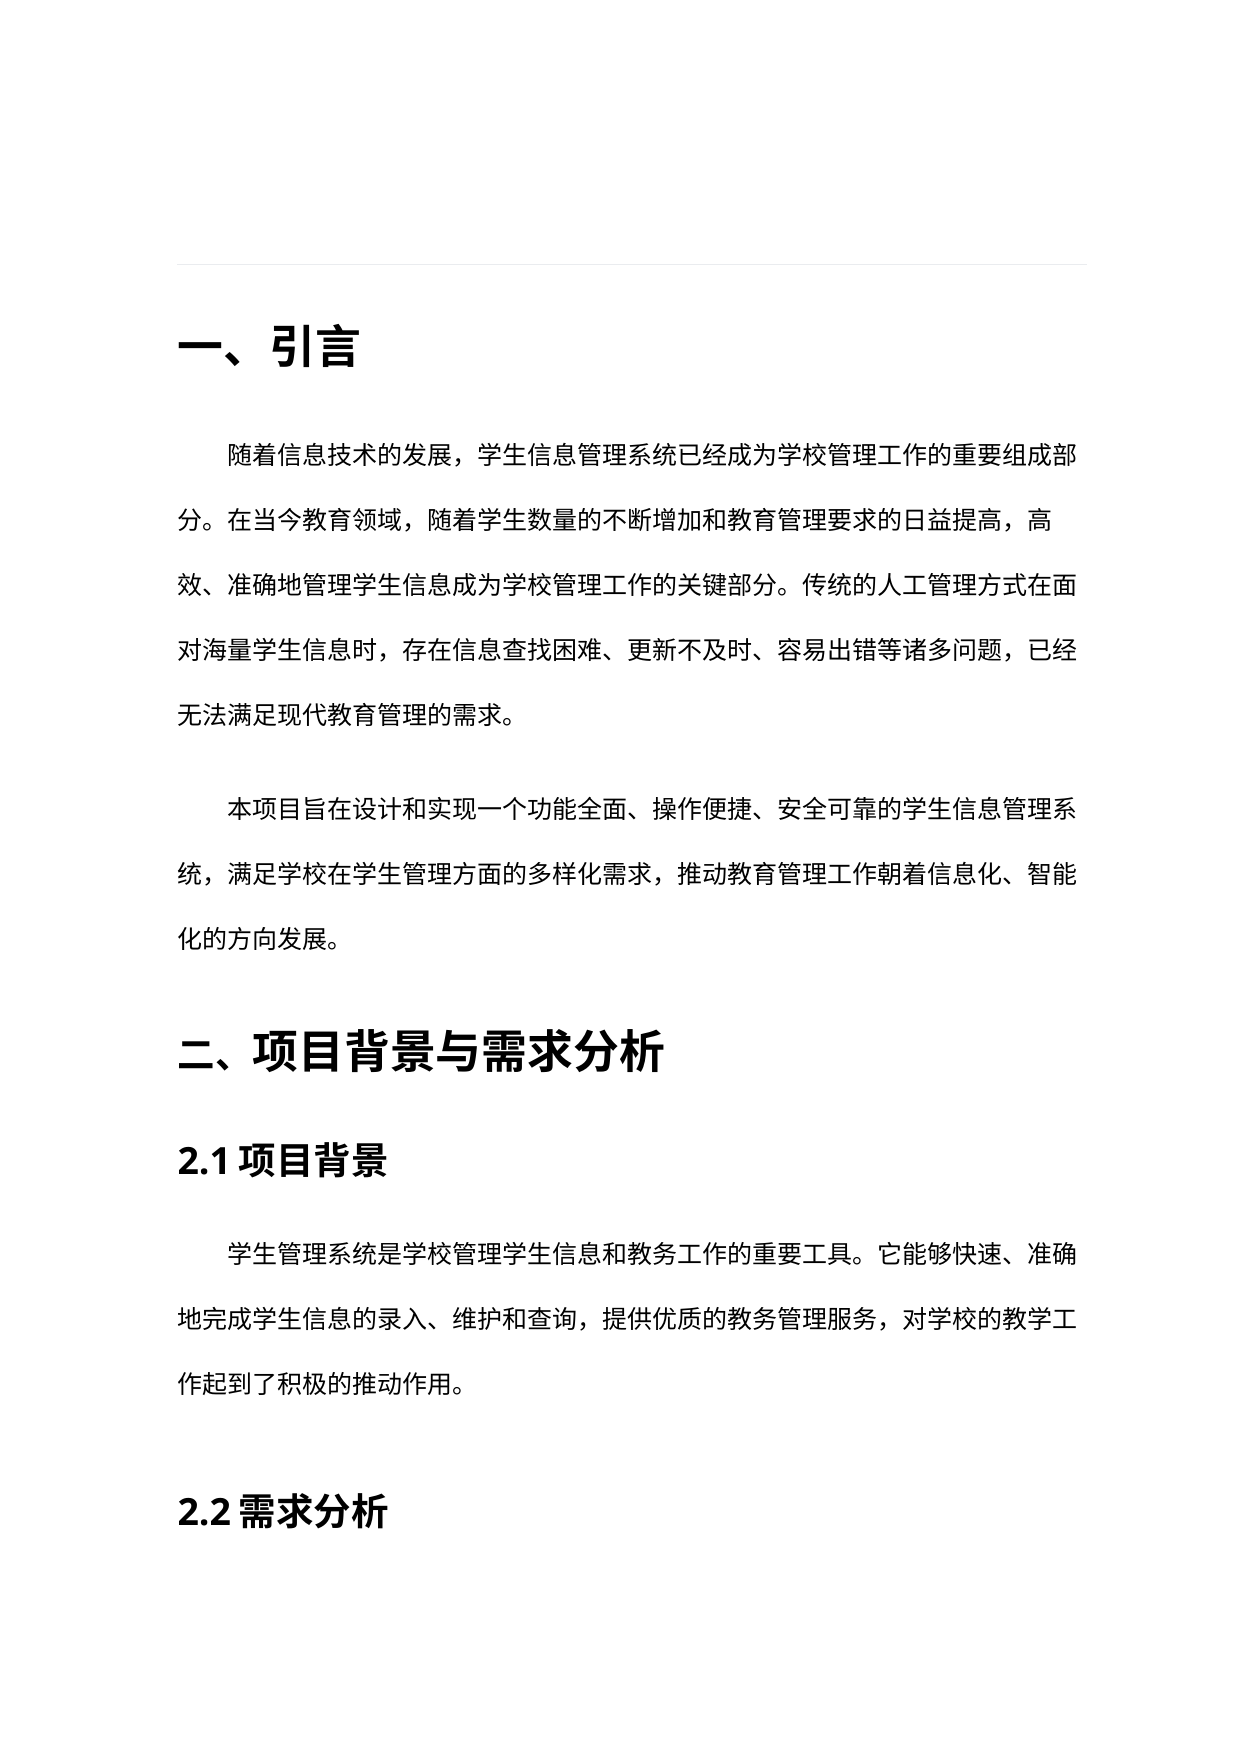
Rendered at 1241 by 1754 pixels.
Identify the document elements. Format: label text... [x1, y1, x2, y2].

subtitle 2.1项目背景 [177, 1126, 1087, 1191]
subtitle 本项目旨在设计和实现一个功能全面、操作便捷、安全可靠的学生信息管理系统，满足学校在学生管理方面的多样化需求，推动教育管理工作朝着信息化、智能化的方向发展。 [177, 775, 1087, 970]
subtitle 一、引言 [177, 294, 1087, 392]
list 学生管理系统是学校管理学生信息和教务工作的重要工具。它能够快速、准确地完成学生信息的录入、维护和查询，提供优质的教务管理服务，对学校的教学工作起到了积极的推动作用。 [177, 1220, 1087, 1415]
subtitle 项目背景与需求分析 [177, 999, 1087, 1097]
subtitle 随着信息技术的发展，学生信息管理系统已经成为学校管理工作的重要组成部分。在当今教育领域，随着学生数量的不断增加和教育管理要求的日益提高，高效、准确地管理学生信息成为学校管理工作的关键部分。传统的人工管理方式在面对海量学生信息时，存在信息查找困难、更新不及时、容易出错等诸多问题，已经无法满足现代教育管理的需求。 [177, 421, 1087, 746]
subtitle 2.2需求分析 [177, 1477, 1087, 1542]
